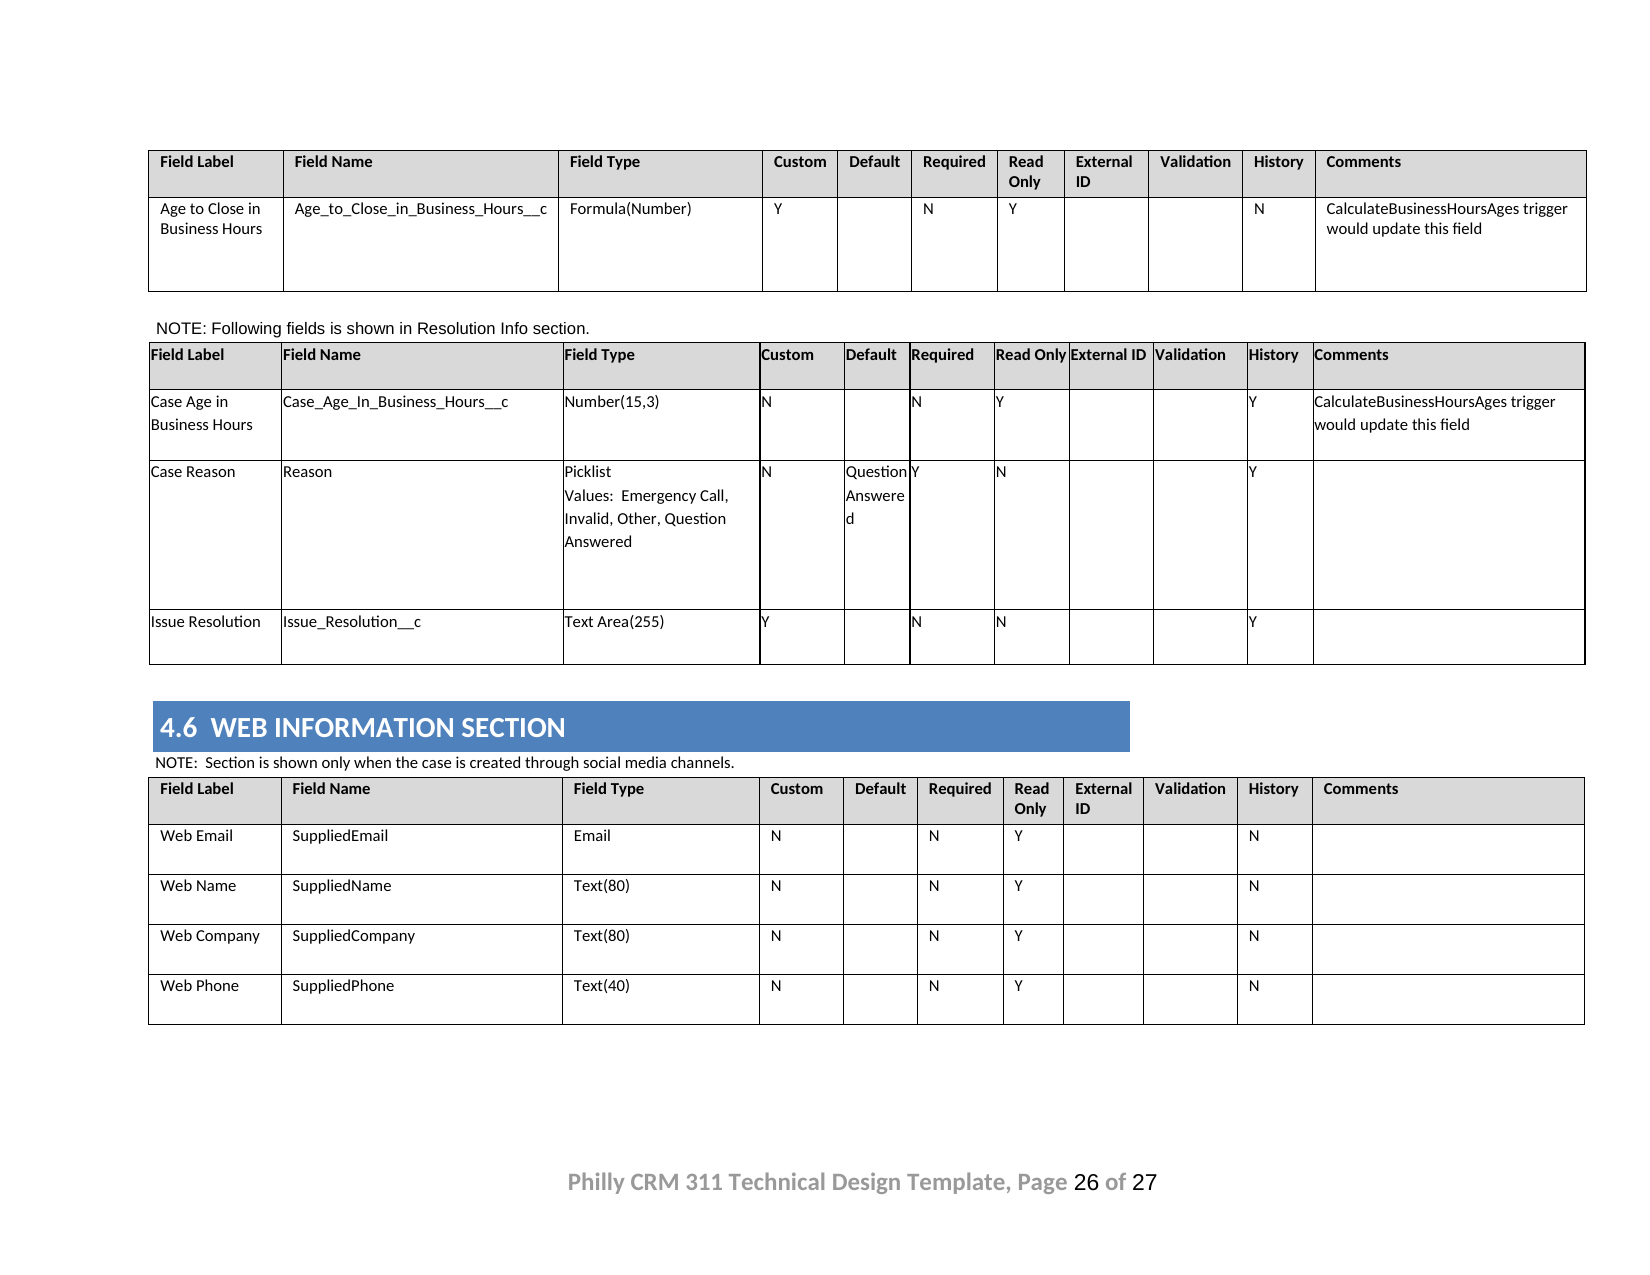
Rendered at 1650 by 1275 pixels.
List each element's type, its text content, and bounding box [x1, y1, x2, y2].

table_cell Case Reason [150, 461, 281, 609]
table_cell N [911, 610, 994, 664]
table_cell [1149, 244, 1242, 291]
table_cell N [918, 825, 1003, 874]
table_cell Number(15,3) [564, 390, 759, 459]
table_cell Y [1004, 975, 1063, 1024]
table_cell Text(80) [563, 925, 759, 974]
table_header Comments [1313, 778, 1584, 824]
table_cell Y [1004, 825, 1063, 874]
table_header Validation [1144, 778, 1237, 824]
table_cell Issue_Resolution__c [282, 610, 563, 664]
table_cell [1314, 610, 1584, 664]
table_cell [1243, 244, 1315, 291]
table_header Custom [760, 778, 843, 824]
table_header Read Only [995, 343, 1069, 389]
table_header Read Only [998, 151, 1064, 197]
table_cell CalculateBusinessHoursAges trigger would update this field [1316, 198, 1586, 244]
table_cell Case Age in Business Hours [150, 390, 281, 459]
table_cell [844, 925, 917, 974]
table_cell [1070, 610, 1153, 664]
table_cell SuppliedPhone [282, 975, 562, 1024]
table_cell Web Email [149, 825, 281, 874]
table_cell N [760, 825, 843, 874]
table_header Custom [761, 343, 844, 389]
table_cell Web Company [149, 925, 281, 974]
table_cell [1316, 244, 1586, 291]
table_header Required [912, 151, 997, 197]
table_cell [1313, 925, 1584, 974]
table_header Field Type [559, 151, 762, 197]
table_cell CalculateBusinessHoursAges trigger would update this field [1314, 390, 1584, 459]
table_cell Email [563, 825, 759, 874]
table_header Field Type [563, 778, 759, 824]
table_cell [1065, 244, 1148, 291]
table_cell [1313, 975, 1584, 1024]
table_cell N [912, 198, 997, 244]
table_header Validation [1149, 151, 1242, 197]
text NOTE: Section is shown only when the case is created through social media channels. [150, 752, 1575, 773]
table_cell N [1243, 198, 1315, 244]
table_header Field Name [284, 151, 558, 197]
table_cell [1064, 975, 1143, 1024]
table_cell SuppliedName [282, 875, 562, 924]
table_header External ID [1064, 778, 1143, 824]
table_cell [559, 244, 762, 291]
table_cell N [1238, 975, 1312, 1024]
table_header Default [844, 778, 917, 824]
table_cell N [760, 925, 843, 974]
table_cell Text(80) [563, 875, 759, 924]
table_cell N [1238, 925, 1312, 974]
table_cell Y [995, 390, 1069, 459]
table_cell Text(40) [563, 975, 759, 1024]
table_header Default [845, 343, 909, 389]
table_header Read Only [1004, 778, 1063, 824]
table_header Required [918, 778, 1003, 824]
table_cell Reason [282, 461, 563, 609]
table_cell [845, 610, 909, 664]
table_cell [149, 244, 283, 291]
table_cell Y [911, 461, 994, 609]
table_cell [1064, 925, 1143, 974]
table_cell Y [1248, 390, 1313, 459]
table_cell [1149, 198, 1242, 244]
table_cell [998, 244, 1064, 291]
table_cell N [995, 610, 1069, 664]
table_cell SuppliedEmail [282, 825, 562, 874]
table_cell [1064, 825, 1143, 874]
table_cell Case_Age_In_Business_Hours__c [282, 390, 563, 459]
table_cell [284, 244, 558, 291]
table_cell Web Name [149, 875, 281, 924]
table_cell [845, 390, 909, 459]
table_cell [763, 244, 837, 291]
table_header Comments [1316, 151, 1586, 197]
table_header 4.6 WEB INFORMATION SECTION [155, 703, 1128, 750]
table_cell [1314, 461, 1584, 609]
table_cell [1144, 975, 1237, 1024]
table_cell Y [761, 610, 844, 664]
table_cell [844, 975, 917, 1024]
table_cell Age to Close in Business Hours [149, 198, 283, 244]
table_header Custom [763, 151, 837, 197]
table_cell Y [1004, 875, 1063, 924]
table_cell N [918, 975, 1003, 1024]
table_cell [1064, 875, 1143, 924]
table_cell [1070, 390, 1153, 459]
table_header Validation [1154, 343, 1247, 389]
table_header Comments [1314, 343, 1584, 389]
table_header Field Name [282, 778, 562, 824]
table_cell [1144, 875, 1237, 924]
table_header Default [838, 151, 911, 197]
table_header Field Name [282, 343, 563, 389]
table_header History [1238, 778, 1312, 824]
table_cell N [995, 461, 1069, 609]
table_cell N [1238, 875, 1312, 924]
table_header History [1248, 343, 1313, 389]
table_cell [1313, 875, 1584, 924]
table_cell Web Phone [149, 975, 281, 1024]
text NOTE: Following fields is shown in Resolution Info section. [150, 319, 1575, 338]
table_header External ID [1065, 151, 1148, 197]
table_header Field Label [149, 151, 283, 197]
table_cell [1065, 198, 1148, 244]
table_cell [1070, 461, 1153, 609]
table_cell SuppliedCompany [282, 925, 562, 974]
table_header External ID [1070, 343, 1153, 389]
table_cell N [760, 875, 843, 924]
table_cell Y [1248, 610, 1313, 664]
table_cell [1144, 925, 1237, 974]
table_cell [844, 825, 917, 874]
table_cell [912, 244, 997, 291]
table_cell Y [763, 198, 837, 244]
table_cell [838, 198, 911, 244]
table_cell N [1238, 825, 1312, 874]
table_cell Picklist Values: Emergency Call, Invalid, Other, Question Answered [564, 461, 759, 609]
table_cell [1154, 461, 1247, 609]
table_cell N [761, 461, 844, 609]
table_cell [1313, 825, 1584, 874]
table_cell [1144, 825, 1237, 874]
table_cell Y [1248, 461, 1313, 609]
table_cell [1154, 610, 1247, 664]
table_cell Y [1004, 925, 1063, 974]
table_cell N [911, 390, 994, 459]
table_cell Age_to_Close_in_Business_Hours__c [284, 198, 558, 244]
table_cell Question Answered [845, 461, 909, 609]
table_cell Issue Resolution [150, 610, 281, 664]
table_cell [844, 875, 917, 924]
table_cell Text Area(255) [564, 610, 759, 664]
table_header Field Label [150, 343, 281, 389]
table_cell N [918, 925, 1003, 974]
table_header Field Type [564, 343, 759, 389]
table_cell [838, 244, 911, 291]
table_cell N [760, 975, 843, 1024]
table_cell N [761, 390, 844, 459]
table_header History [1243, 151, 1315, 197]
table_cell N [918, 875, 1003, 924]
table_cell Y [998, 198, 1064, 244]
table_cell [1154, 390, 1247, 459]
table_cell Formula(Number) [559, 198, 762, 244]
table_header Required [911, 343, 994, 389]
table_header Field Label [149, 778, 281, 824]
